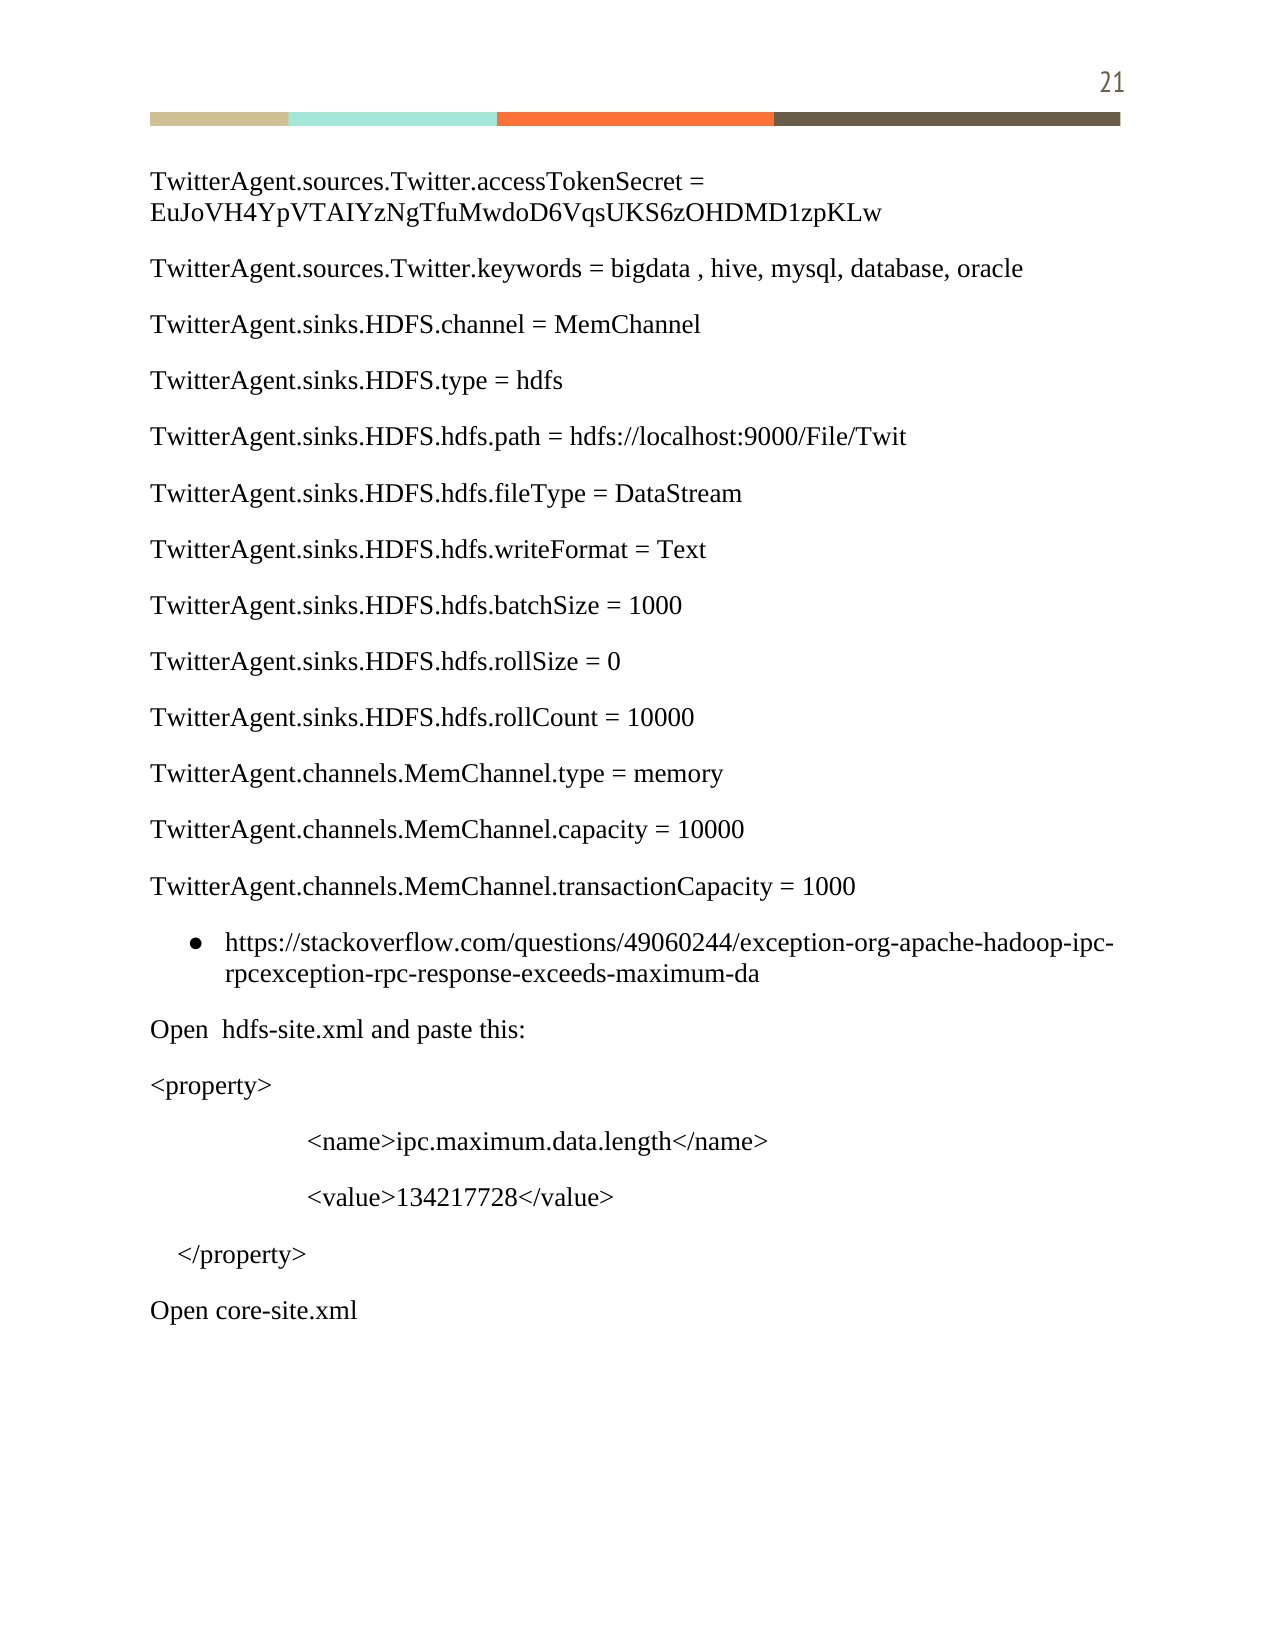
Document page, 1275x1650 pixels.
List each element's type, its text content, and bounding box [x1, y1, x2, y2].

text Open core-site.xml [150, 1294, 1125, 1325]
text TwitterAgent.sinks.HDFS.hdfs.writeFormat = Text [150, 533, 1125, 564]
text TwitterAgent.sinks.HDFS.hdfs.batchSize = 1000 [150, 589, 1125, 620]
text <property> [150, 1069, 1125, 1100]
text TwitterAgent.channels.MemChannel.type = memory [150, 757, 1125, 788]
text TwitterAgent.sinks.HDFS.hdfs.rollCount = 10000 [150, 701, 1125, 732]
text TwitterAgent.sources.Twitter.accessTokenSecret = EuJoVH4YpVTAIYzNgTfuMwdoD6VqsUKS6zOHDMD1zpKLw [150, 165, 1125, 227]
text TwitterAgent.sinks.HDFS.hdfs.path = hdfs://localhost:9000/File/Twit [150, 421, 1125, 452]
text TwitterAgent.channels.MemChannel.capacity = 10000 [150, 813, 1125, 845]
text TwitterAgent.sources.Twitter.keywords = bigdata , hive, mysql, database, oracle [150, 252, 1125, 283]
text Open hdfs-site.xml and paste this: [150, 1013, 1125, 1044]
list https://stackoverflow.com/questions/49060244/exception-org-apache-hadoop-ipc-rpcexception-rpc-response-exceeds-maximum-da [187, 926, 1125, 988]
text TwitterAgent.channels.MemChannel.transactionCapacity = 1000 [150, 870, 1125, 901]
picture [150, 112, 1121, 126]
text TwitterAgent.sinks.HDFS.channel = MemChannel [150, 308, 1125, 339]
text <value>134217728</value> [150, 1182, 1125, 1213]
text <name>ipc.maximum.data.length</name> [150, 1125, 1125, 1157]
text TwitterAgent.sinks.HDFS.hdfs.fileType = DataStream [150, 477, 1125, 508]
text TwitterAgent.sinks.HDFS.hdfs.rollSize = 0 [150, 645, 1125, 676]
text TwitterAgent.sinks.HDFS.type = hdfs [150, 364, 1125, 396]
text </property> [150, 1238, 1125, 1269]
